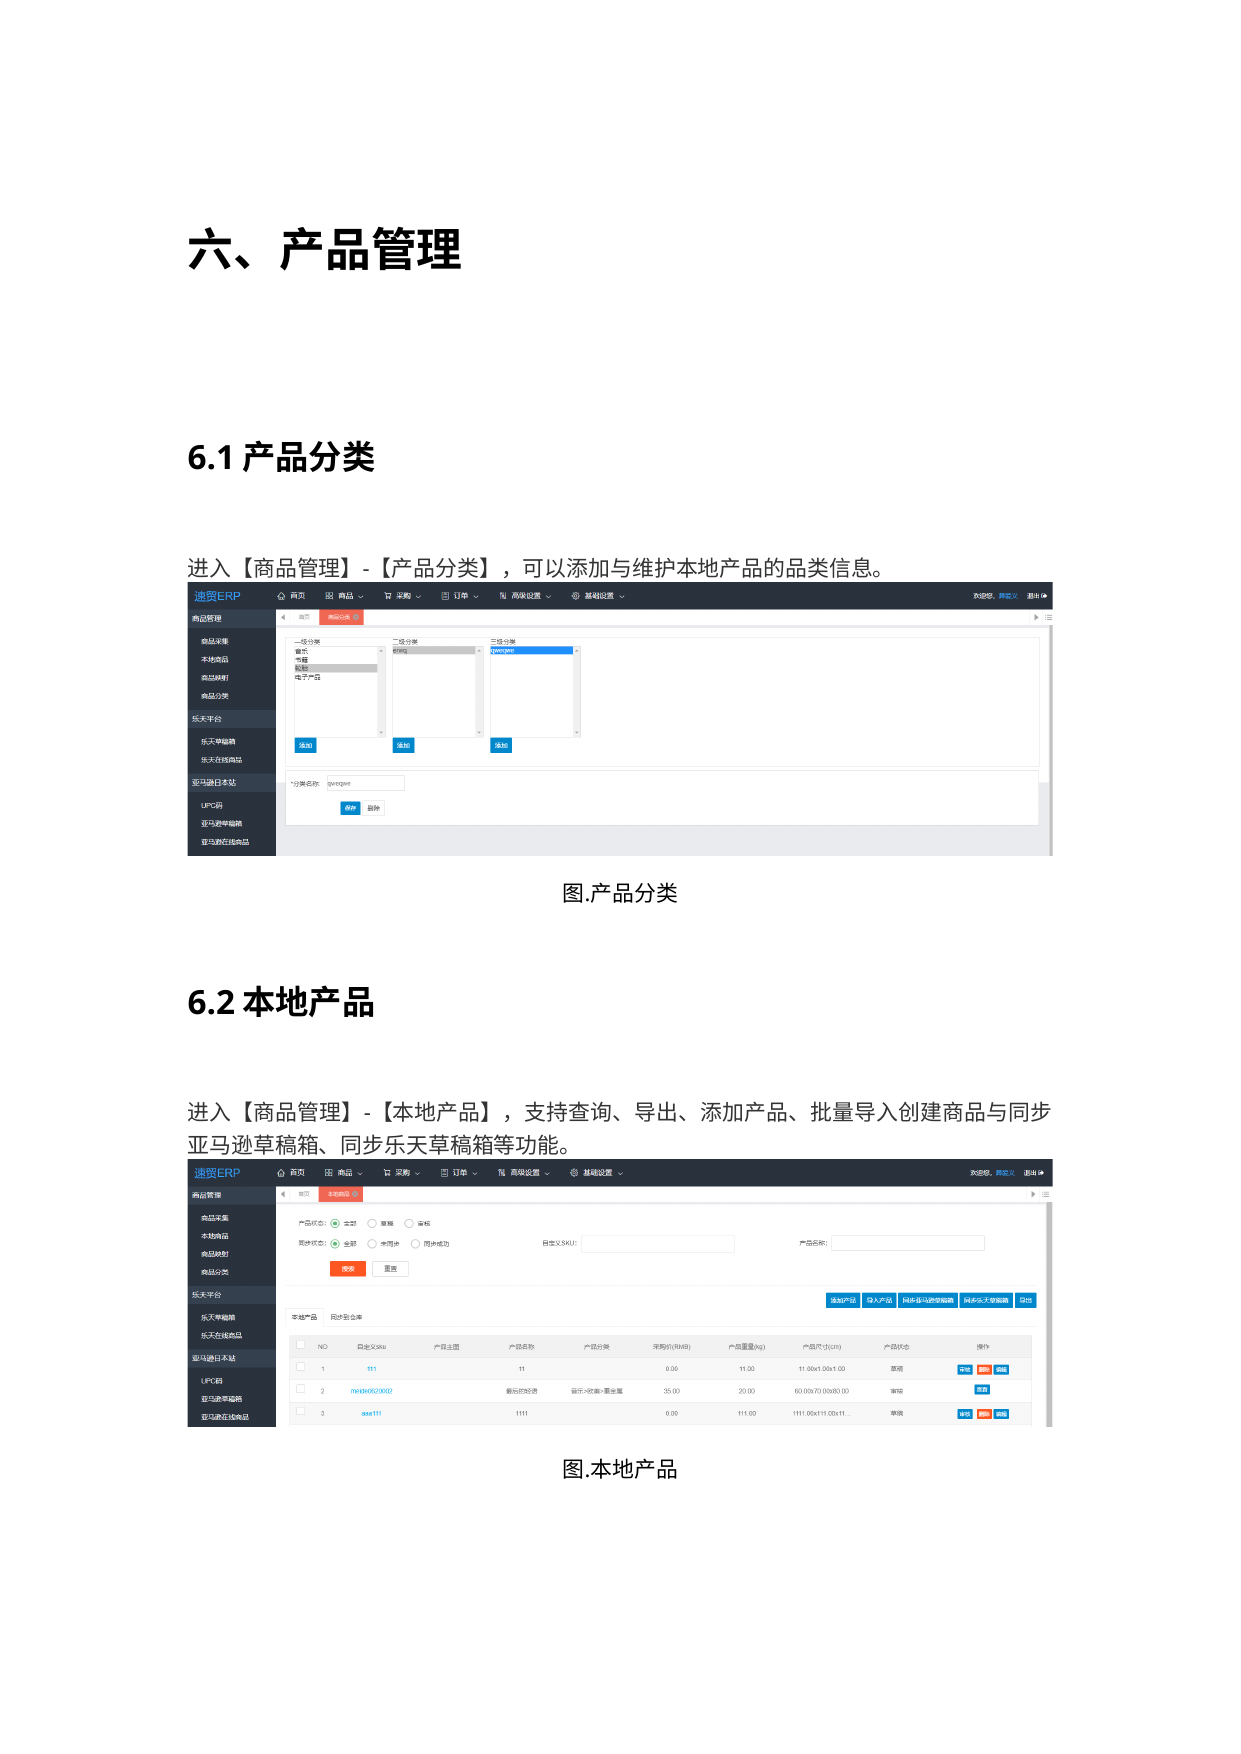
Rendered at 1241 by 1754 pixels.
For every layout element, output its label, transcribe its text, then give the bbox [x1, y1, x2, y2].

text 进入【商品管理】-【产品分类】，可以添加与维护本地产品的品类信息。 [187, 550, 1053, 582]
subtitle 6.1产品分类 [187, 423, 1053, 488]
subtitle 6.2本地产品 [187, 967, 1053, 1032]
subtitle 六、产品管理 [187, 197, 1053, 295]
picture [187, 582, 1053, 856]
picture [187, 1159, 1053, 1427]
text 图.产品分类 [187, 875, 1053, 908]
text 图.本地产品 [187, 1452, 1053, 1485]
text 进入【商品管理】-【本地产品】，支持查询、导出、添加产品、批量导入创建商品与同步亚马逊草稿箱、同步乐天草稿箱等功能。 [187, 1095, 1053, 1159]
